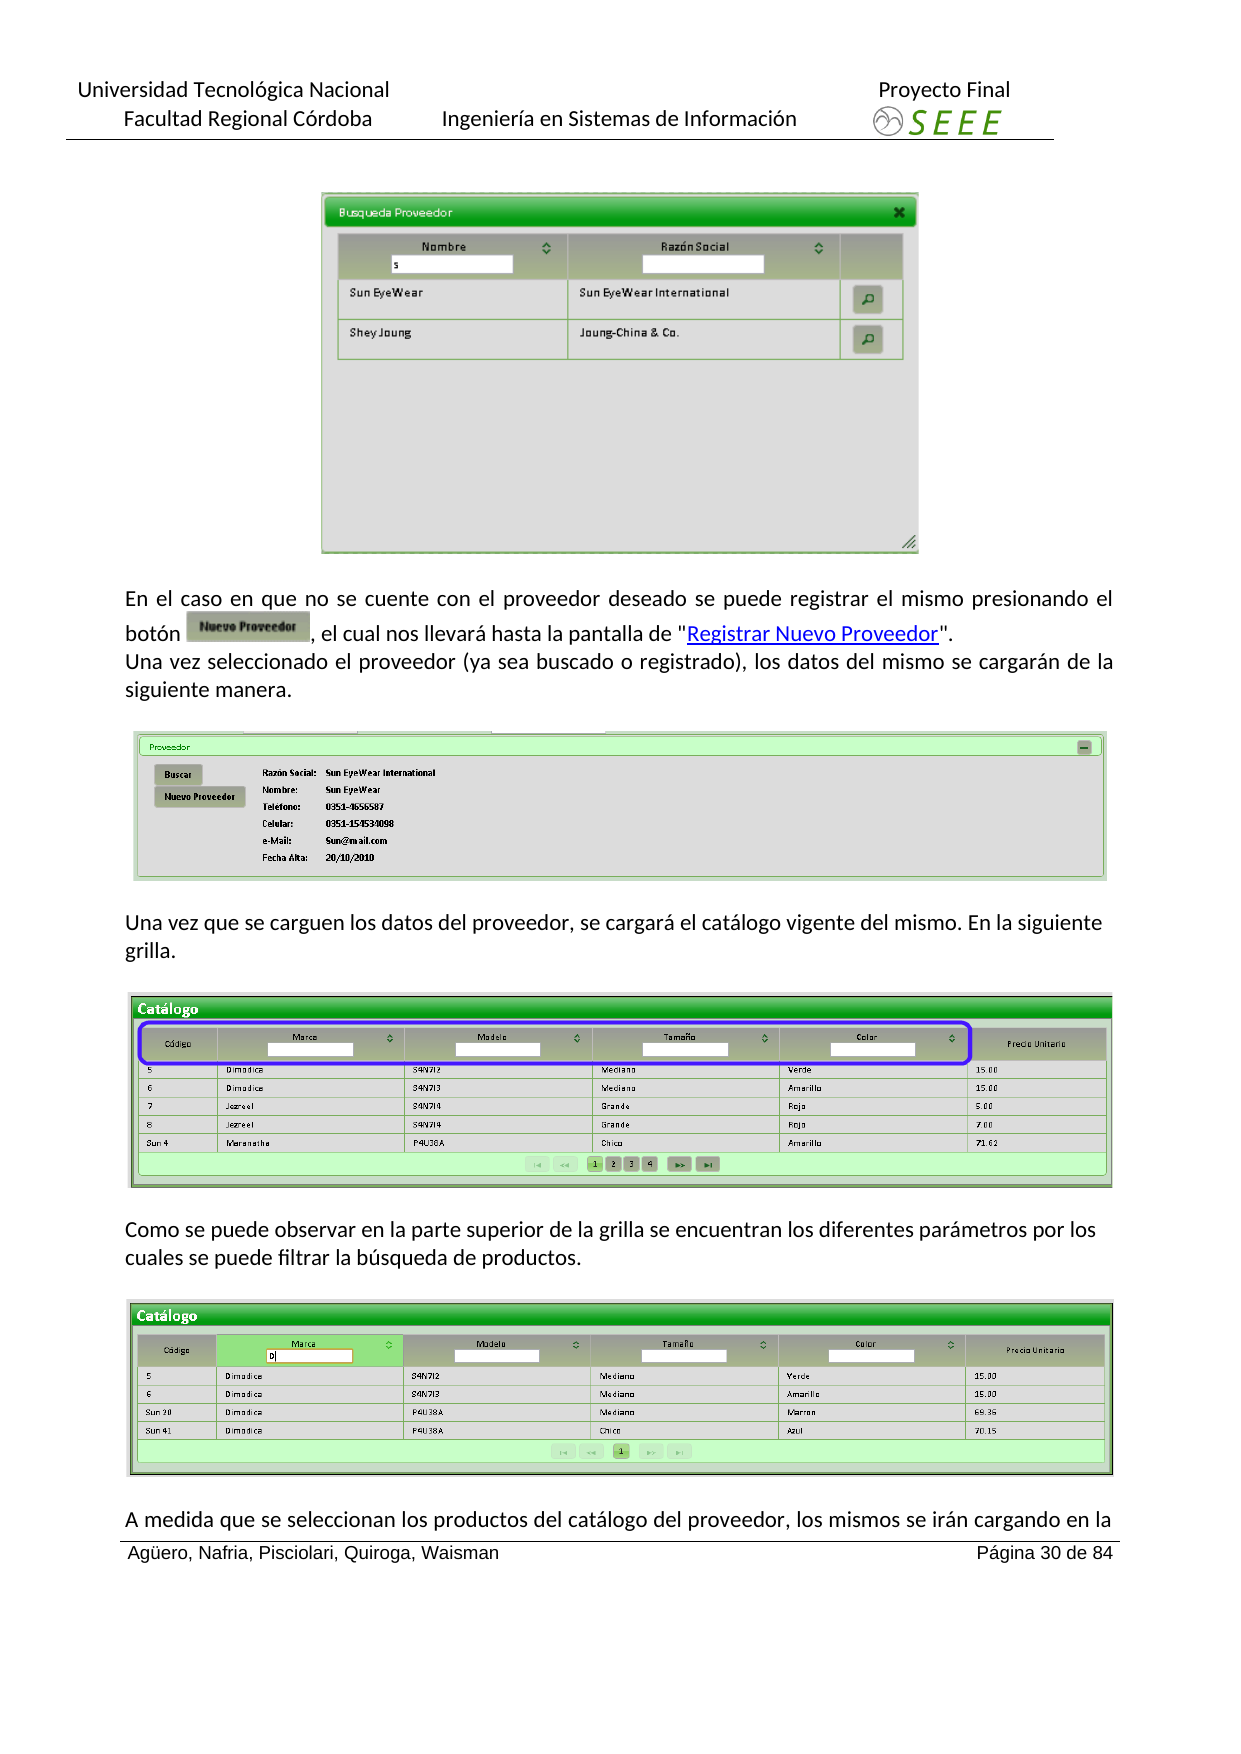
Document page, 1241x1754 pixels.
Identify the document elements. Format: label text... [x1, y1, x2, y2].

text Una vez que se carguen los datos del proveedor, se cargará el catálogo vigente del mismo. En la siguiente grilla. [125, 908, 1115, 964]
picture [126, 1299, 1114, 1477]
picture [133, 731, 1107, 881]
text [125, 1505, 1115, 1533]
picture [127, 992, 1113, 1188]
text Una vez seleccionado el proveedor (ya sea buscado o registrado), los datos del mismo se cargarán de la siguiente manera. [125, 647, 1115, 703]
picture [186, 611, 310, 642]
text Como se puede observar en la parte superior de la grilla se encuentran los diferentes parámetros por los cuales se puede filtrar la búsqueda de productos. [125, 1215, 1115, 1271]
picture [321, 192, 919, 554]
picture [873, 103, 1004, 139]
text En el caso en que no se cuente con el proveedor deseado se puede registrar el mismo presionando el botón , el cual nos llevará hasta la pantalla de "Registrar Nuevo Proveedor". [125, 584, 1115, 647]
